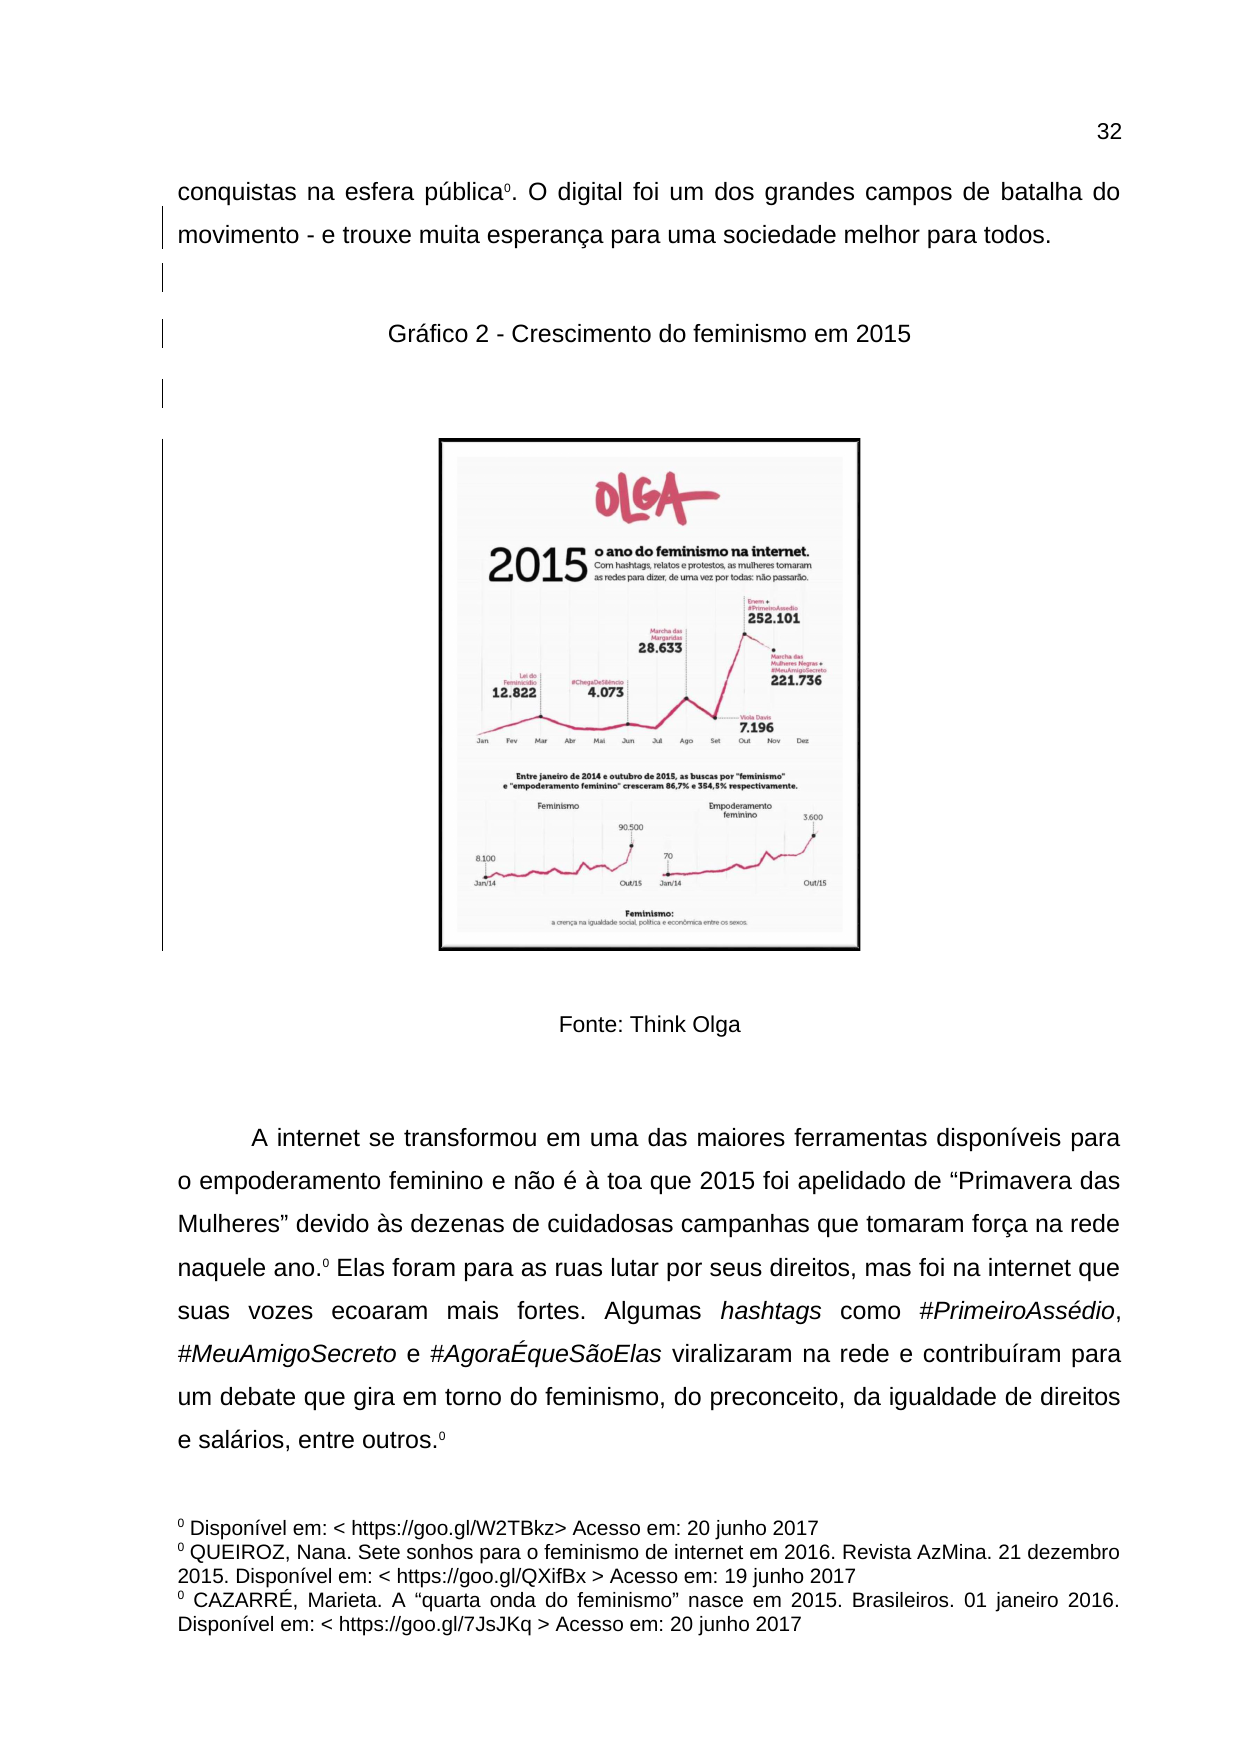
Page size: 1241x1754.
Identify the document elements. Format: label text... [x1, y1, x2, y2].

text Gráfico 2 - Crescimento do feminismo em 2015 [177, 319, 1122, 348]
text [177, 177, 1122, 249]
text A internet se transformou em uma das maiores ferramentas disponíveis para o empoderamento feminino e não é à toa que 2015 foi apelidado de “Primavera das Mulheres” devido às dezenas de cuidadosas campanhas que tomaram força na rede naquele ano. Elas foram para as ruas lutar por seus direitos, mas foi na internet que suas vozes ecoaram mais fortes. Algumas hashtags como #PrimeiroAssédio, #MeuAmigoSecreto e #AgoraÉqueSãoElas viralizaram na rede e contribuíram para um debate que gira em torno do feminismo, do preconceito, da igualdade de direitos e salários, entre outros. [177, 1123, 1122, 1454]
text Fonte: Think Olga [177, 982, 1122, 1037]
